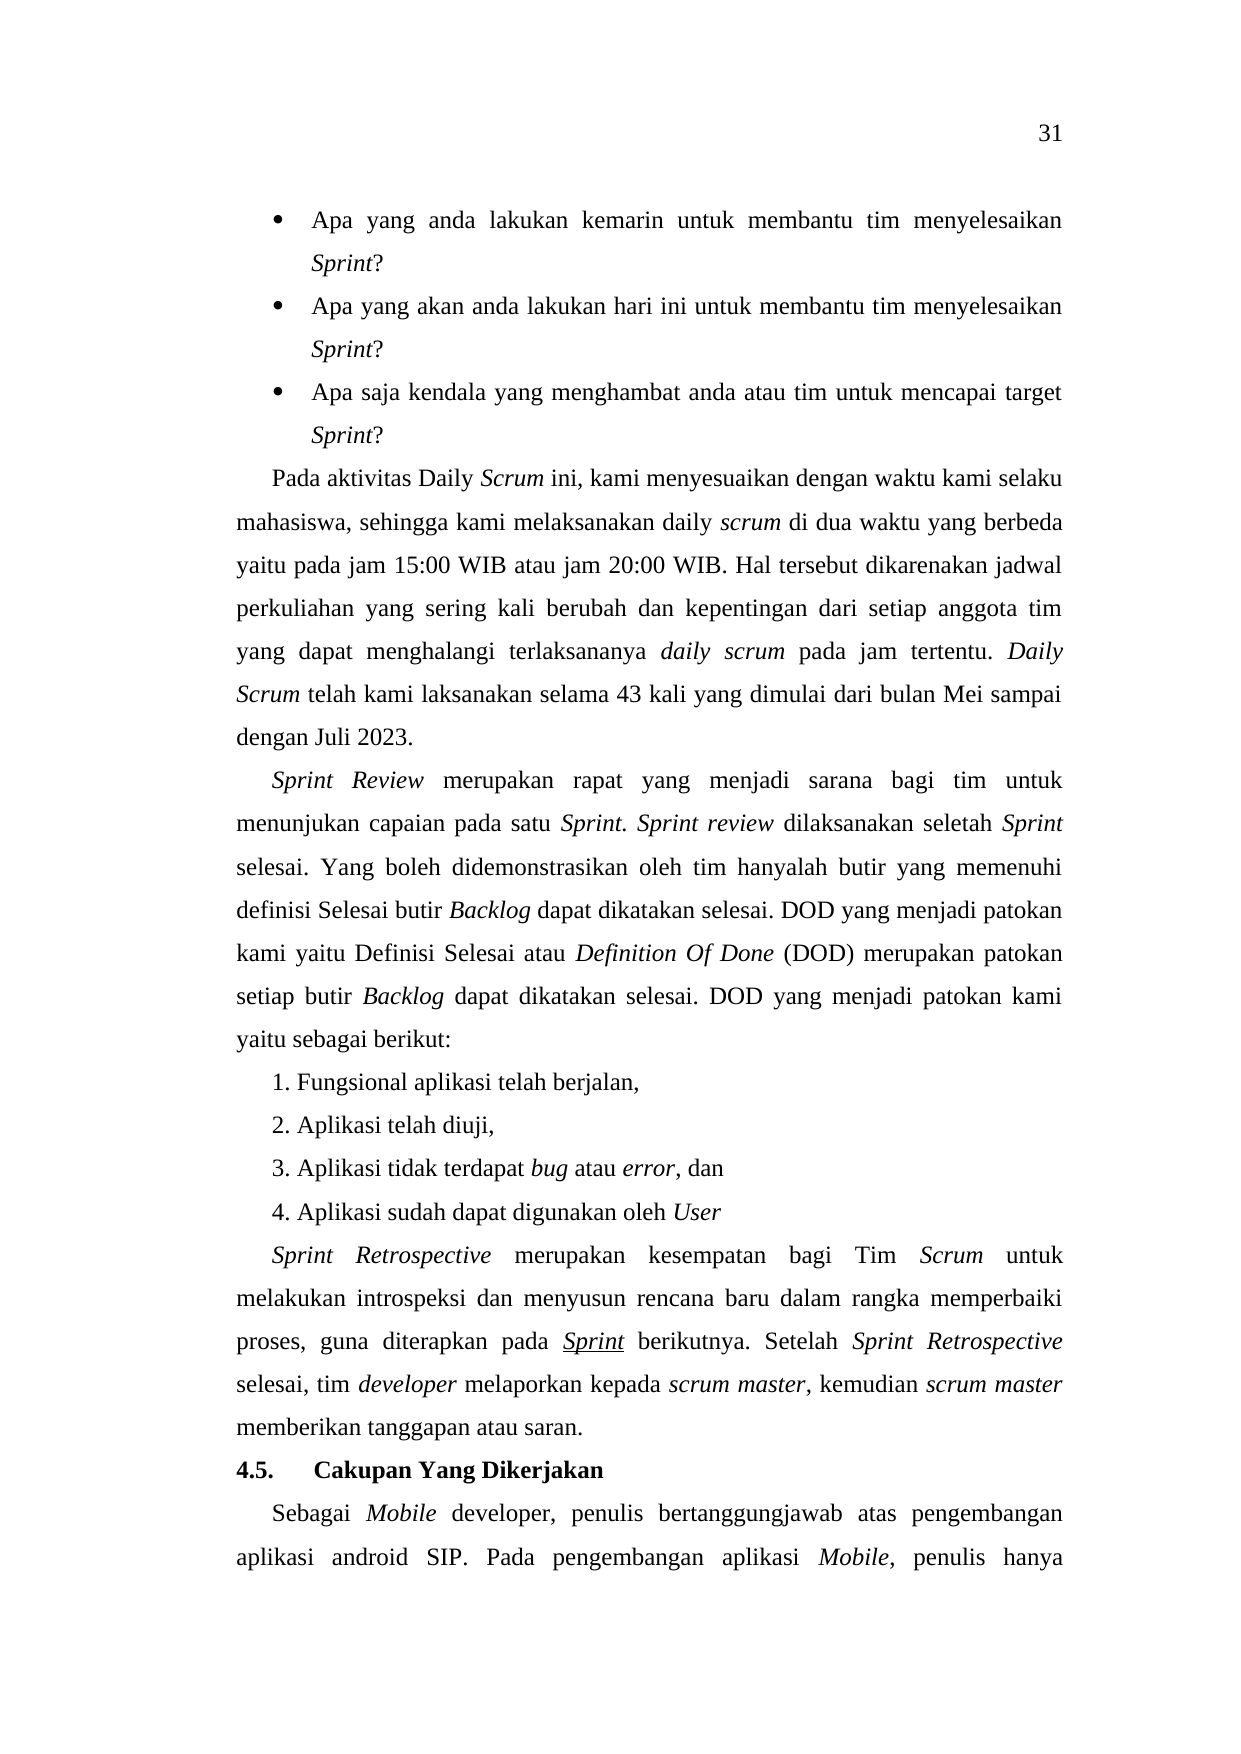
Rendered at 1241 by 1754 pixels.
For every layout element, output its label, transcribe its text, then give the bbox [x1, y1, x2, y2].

text Sprint Review merupakan rapat yang menjadi sarana bagi tim untuk menunjukan capaian pada satu Sprint. Sprint review dilaksanakan seletah Sprint selesai. Yang boleh didemonstrasikan oleh tim hanyalah butir yang memenuhi definisi Selesai butir Backlog dapat dikatakan selesai. DOD yang menjadi patokan kami yaitu Definisi Selesai atau Definition Of Done (DOD) merupakan patokan setiap butir Backlog dapat dikatakan selesai. DOD yang menjadi patokan kami yaitu sebagai berikut: [236, 765, 1063, 1053]
text 2. Aplikasi telah diuji, [236, 1110, 1063, 1139]
text 3. Aplikasi tidak terdapat bug atau error, dan [236, 1153, 1063, 1182]
text Cakupan Yang Dikerjakan [236, 1455, 1063, 1484]
text 4. Aplikasi sudah dapat digunakan oleh User [236, 1197, 1063, 1225]
list Apa yang akan anda lakukan hari ini untuk membantu tim menyelesaikan Sprint? [274, 291, 1063, 363]
list Apa yang anda lakukan kemarin untuk membantu tim menyelesaikan Sprint? [274, 205, 1063, 277]
text Sprint Retrospective merupakan kesempatan bagi Tim Scrum untuk melakukan introspeksi dan menyusun rencana baru dalam rangka memperbaiki proses, guna diterapkan pada Sprint berikutnya. Setelah Sprint Retrospective selesai, tim developer melaporkan kepada scrum master, kemudian scrum master memberikan tanggapan atau saran. [236, 1240, 1063, 1441]
list Apa saja kendala yang menghambat anda atau tim untuk mencapai target Sprint? [274, 377, 1063, 449]
text Pada aktivitas Daily Scrum ini, kami menyesuaikan dengan waktu kami selaku mahasiswa, sehingga kami melaksanakan daily scrum di dua waktu yang berbeda yaitu pada jam 15:00 WIB atau jam 20:00 WIB. Hal tersebut dikarenakan jadwal perkuliahan yang sering kali berubah dan kepentingan dari setiap anggota tim yang dapat menghalangi terlaksananya daily scrum pada jam tertentu. Daily Scrum telah kami laksanakan selama 43 kali yang dimulai dari bulan Mei sampai dengan Juli 2023. [236, 463, 1063, 751]
text 1. Fungsional aplikasi telah berjalan, [236, 1067, 1063, 1096]
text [236, 1498, 1063, 1570]
